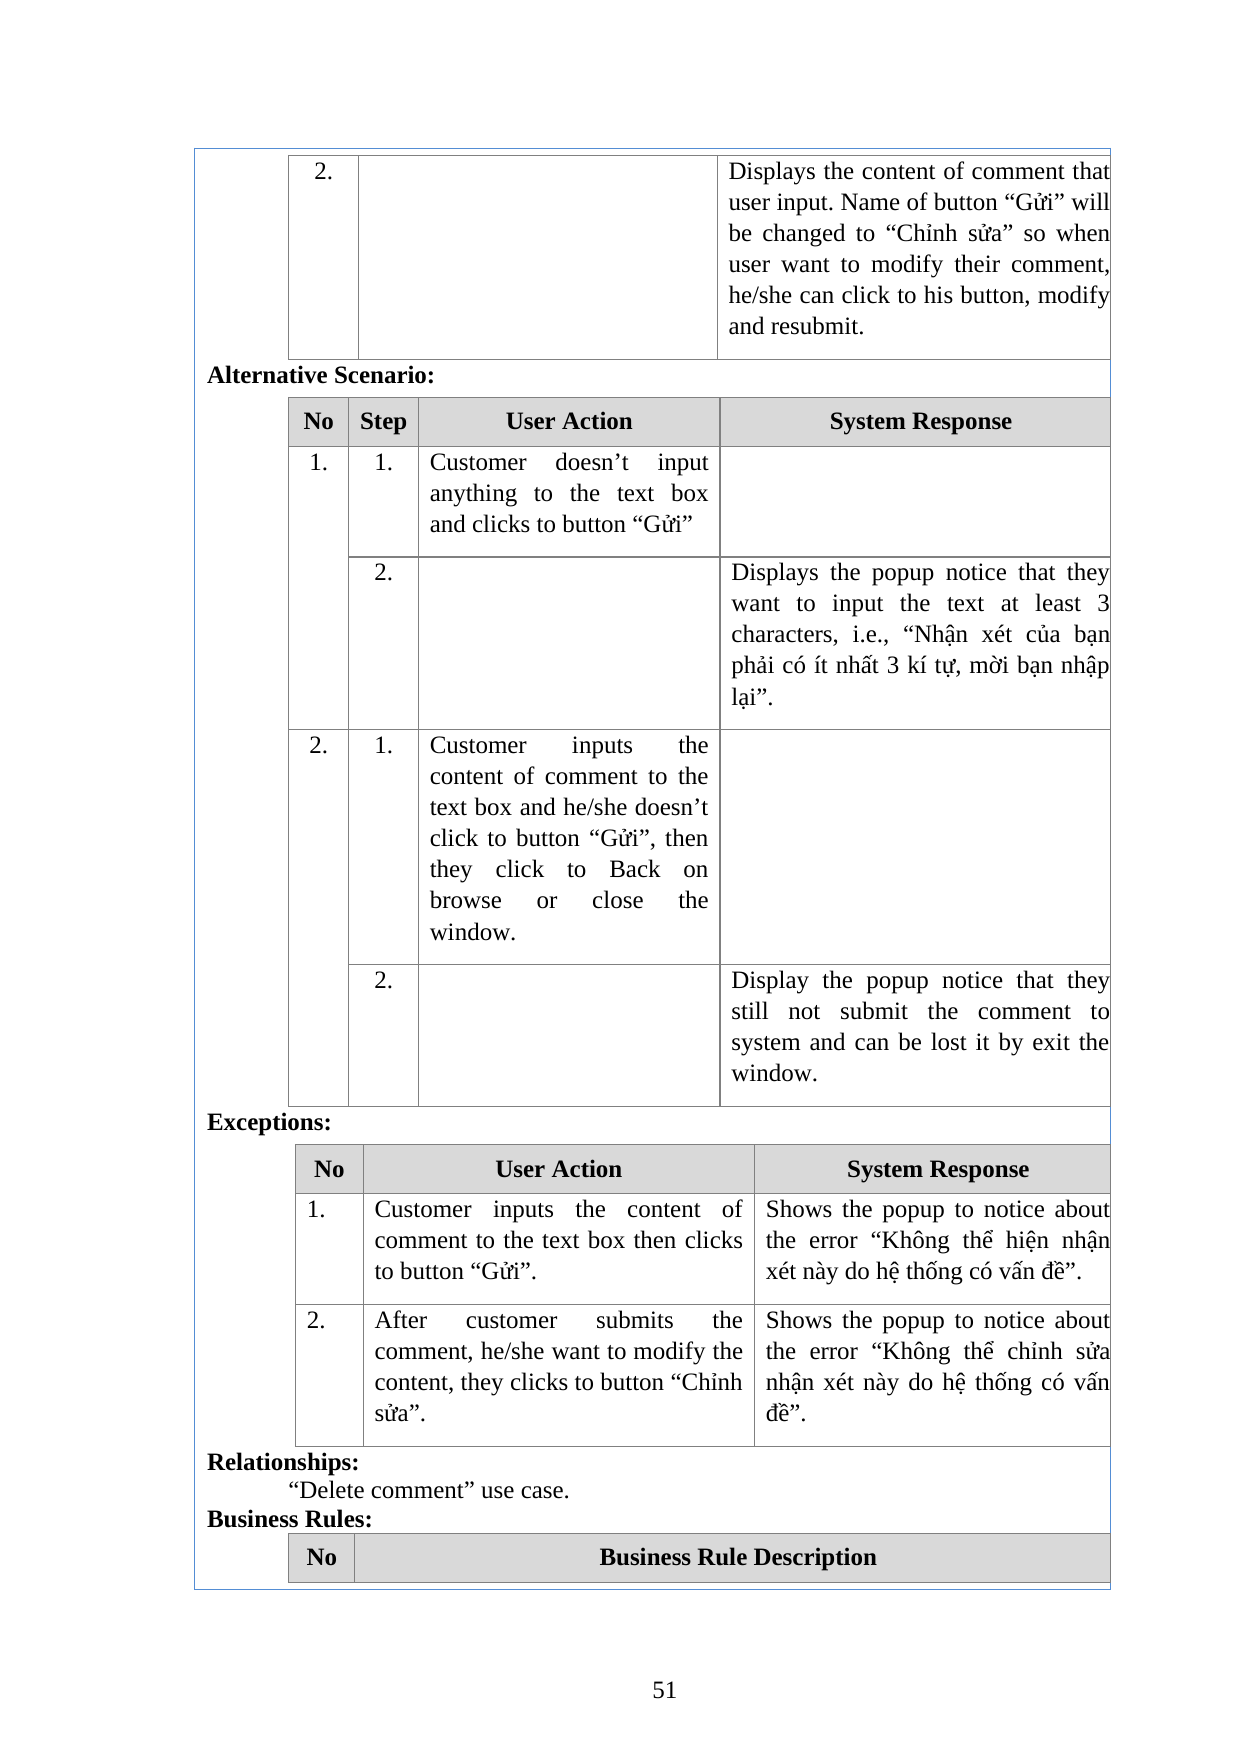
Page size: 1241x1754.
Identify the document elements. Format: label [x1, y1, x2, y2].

table_cell [195, 149, 1110, 1589]
